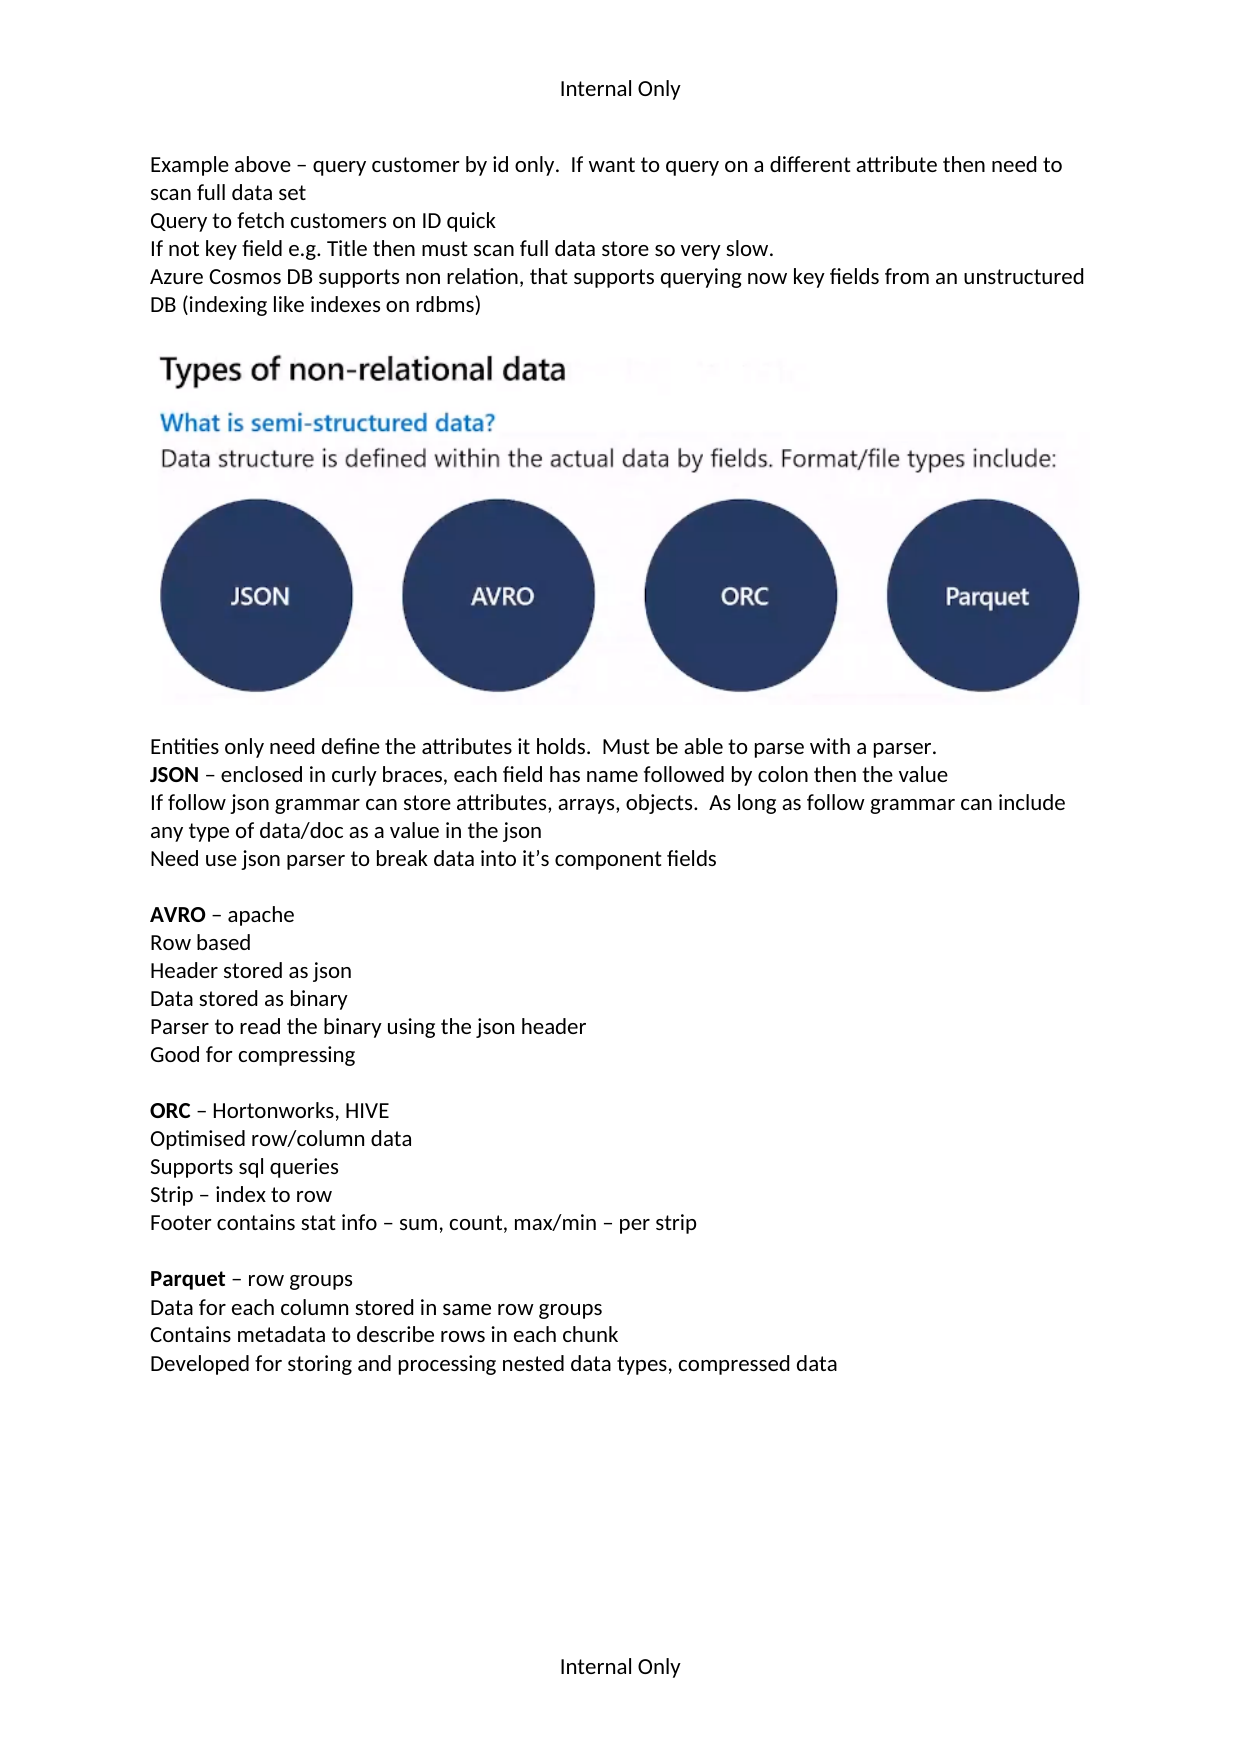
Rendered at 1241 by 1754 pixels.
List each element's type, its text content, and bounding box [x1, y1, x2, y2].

text If not key field e.g. Title then must scan full data store so very slow. [150, 234, 1090, 262]
text Supports sql queries [150, 1152, 1090, 1181]
text If follow json grammar can store attributes, arrays, objects. As long as follow grammar can include any type of data/doc as a value in the json [150, 788, 1090, 844]
text AVRO – apache [150, 900, 1090, 928]
text Contains metadata to describe rows in each chunk [150, 1321, 1090, 1349]
text Row based [150, 928, 1090, 956]
text Data stored as binary [150, 984, 1090, 1012]
text JSON – enclosed in curly braces, each field has name followed by colon then the value [150, 760, 1090, 788]
text Example above – query customer by id only. If want to query on a different attribute then need to scan full data set [150, 150, 1090, 206]
text Entities only need define the attributes it holds. Must be able to parse with a parser. [150, 732, 1090, 760]
text Query to fetch customers on ID quick [150, 206, 1090, 234]
text Parquet – row groups [150, 1264, 1090, 1293]
text Parser to read the binary using the json header [150, 1012, 1090, 1040]
text ORC – Hortonworks, HIVE [150, 1096, 1090, 1124]
text Good for compressing [150, 1040, 1090, 1068]
text Need use json parser to break data into it’s component fields [150, 844, 1090, 872]
text Developed for storing and processing nested data types, compressed data [150, 1349, 1090, 1377]
text Optimised row/column data [150, 1124, 1090, 1152]
text Header stored as json [150, 956, 1090, 984]
picture [150, 346, 1091, 705]
text Footer contains stat info – sum, count, max/min – per strip [150, 1208, 1090, 1237]
text Data for each column stored in same row groups [150, 1293, 1090, 1321]
text Azure Cosmos DB supports non relation, that supports querying now key fields from an unstructured DB (indexing like indexes on rdbms) [150, 262, 1090, 318]
text Strip – index to row [150, 1181, 1090, 1208]
